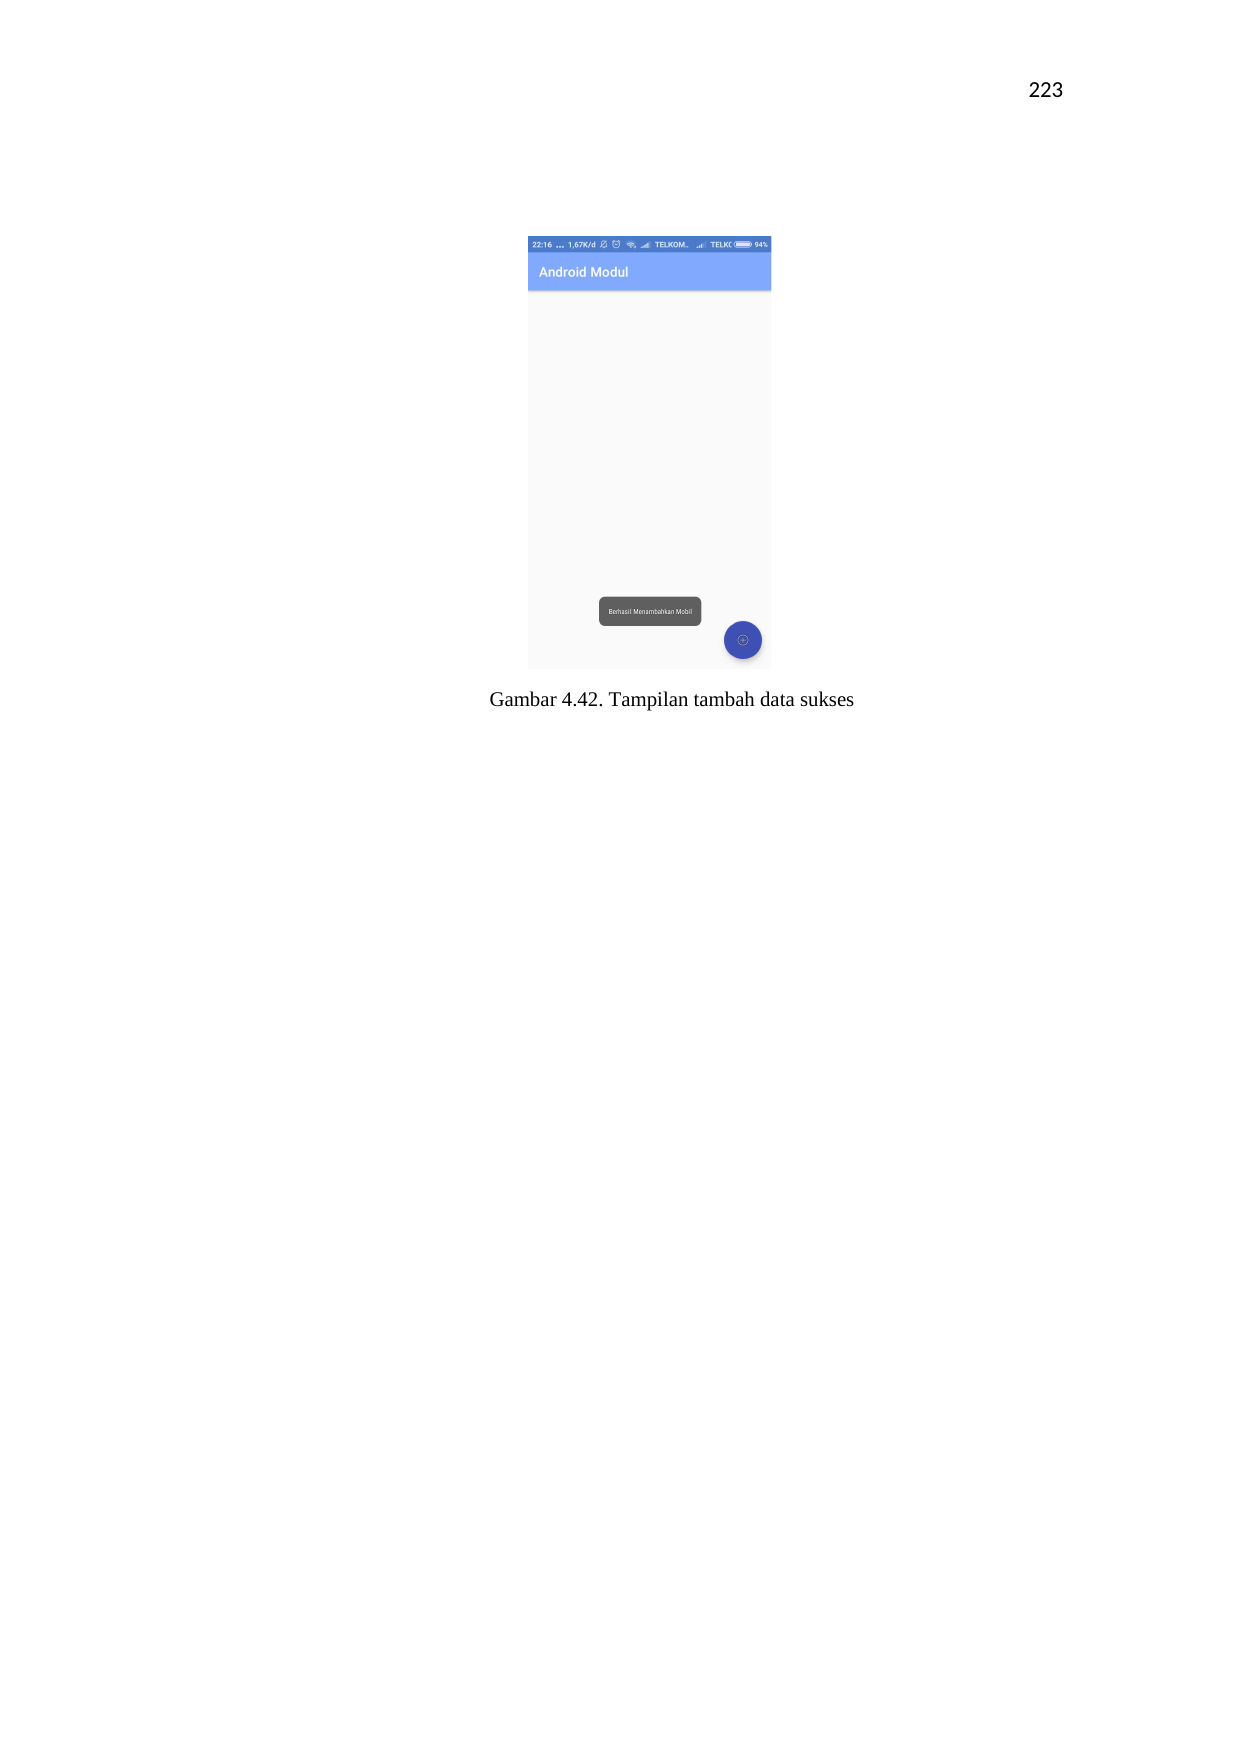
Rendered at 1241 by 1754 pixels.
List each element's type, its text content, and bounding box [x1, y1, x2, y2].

text Gambar 4.42. Tampilan tambah data sukses [281, 687, 1063, 711]
picture [528, 236, 772, 669]
